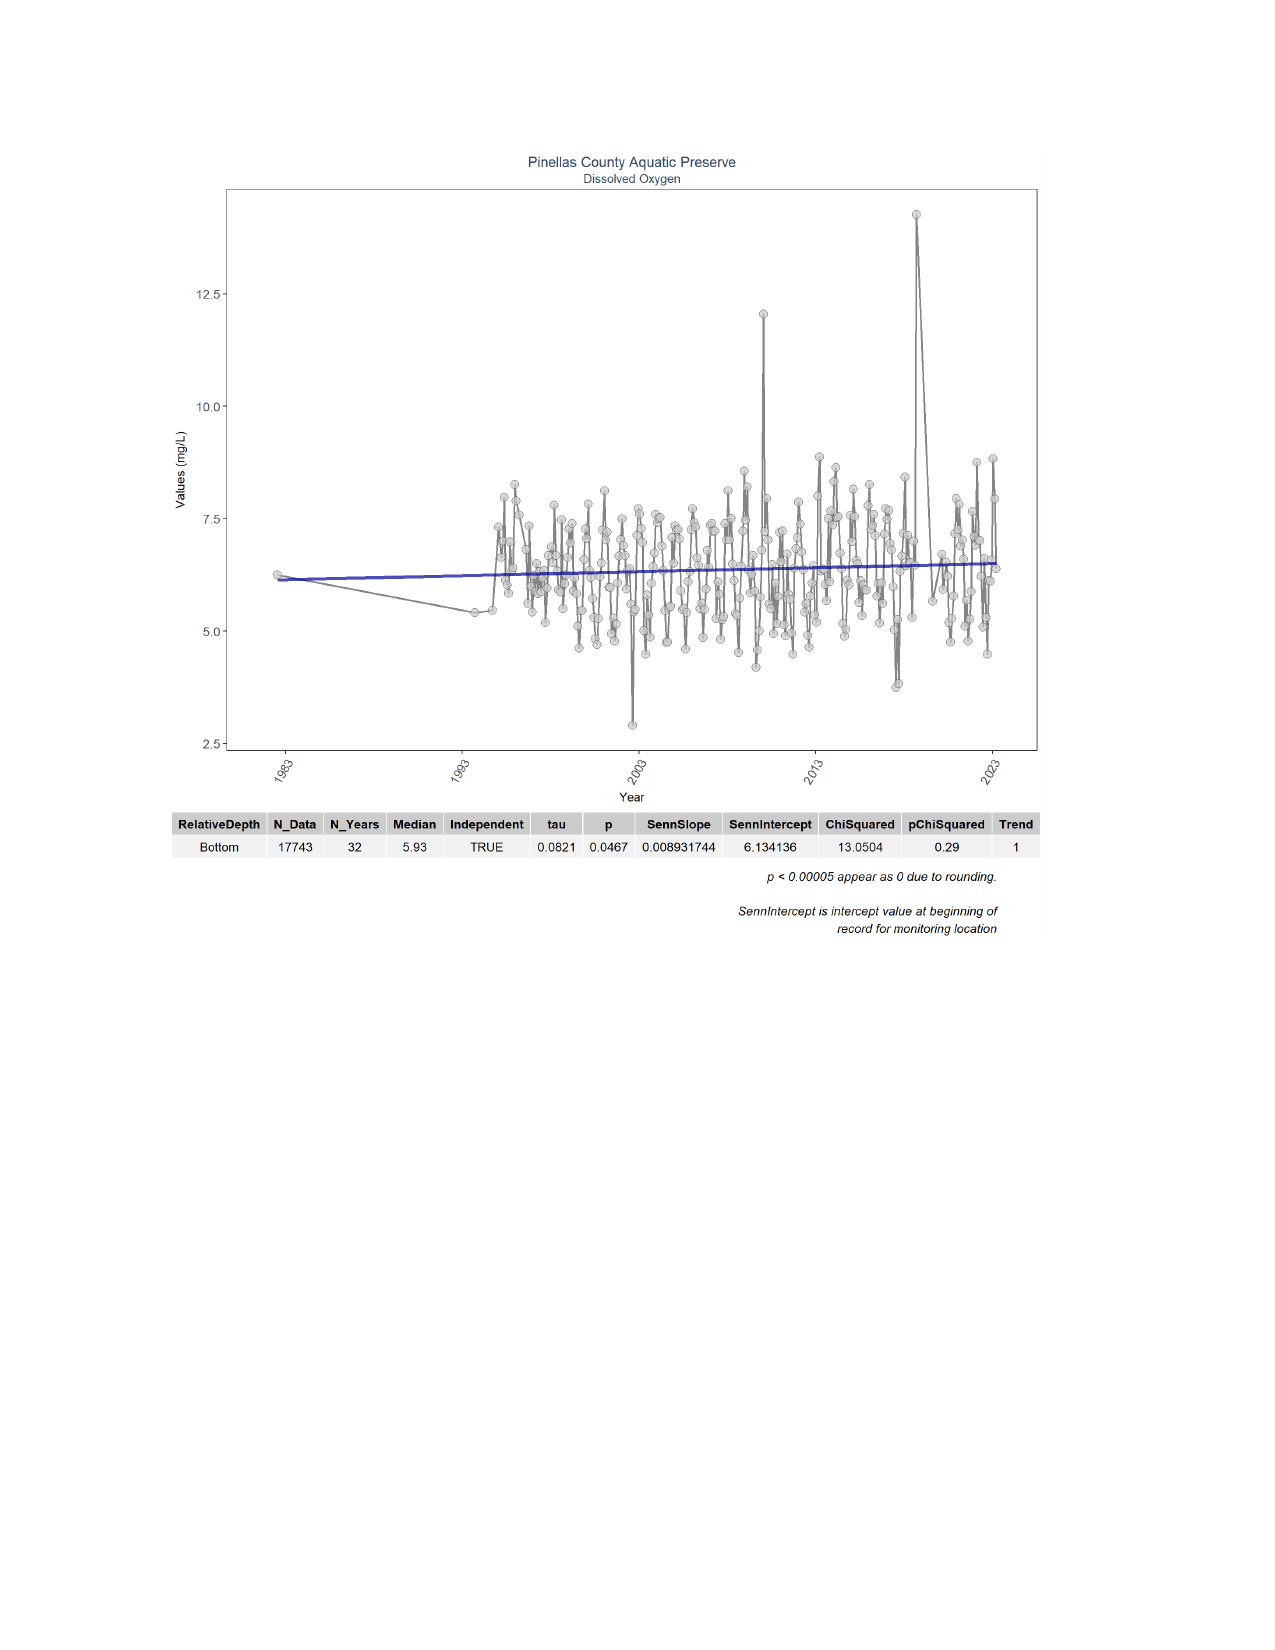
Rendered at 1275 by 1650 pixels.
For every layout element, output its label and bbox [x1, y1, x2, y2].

picture [168, 150, 1044, 938]
